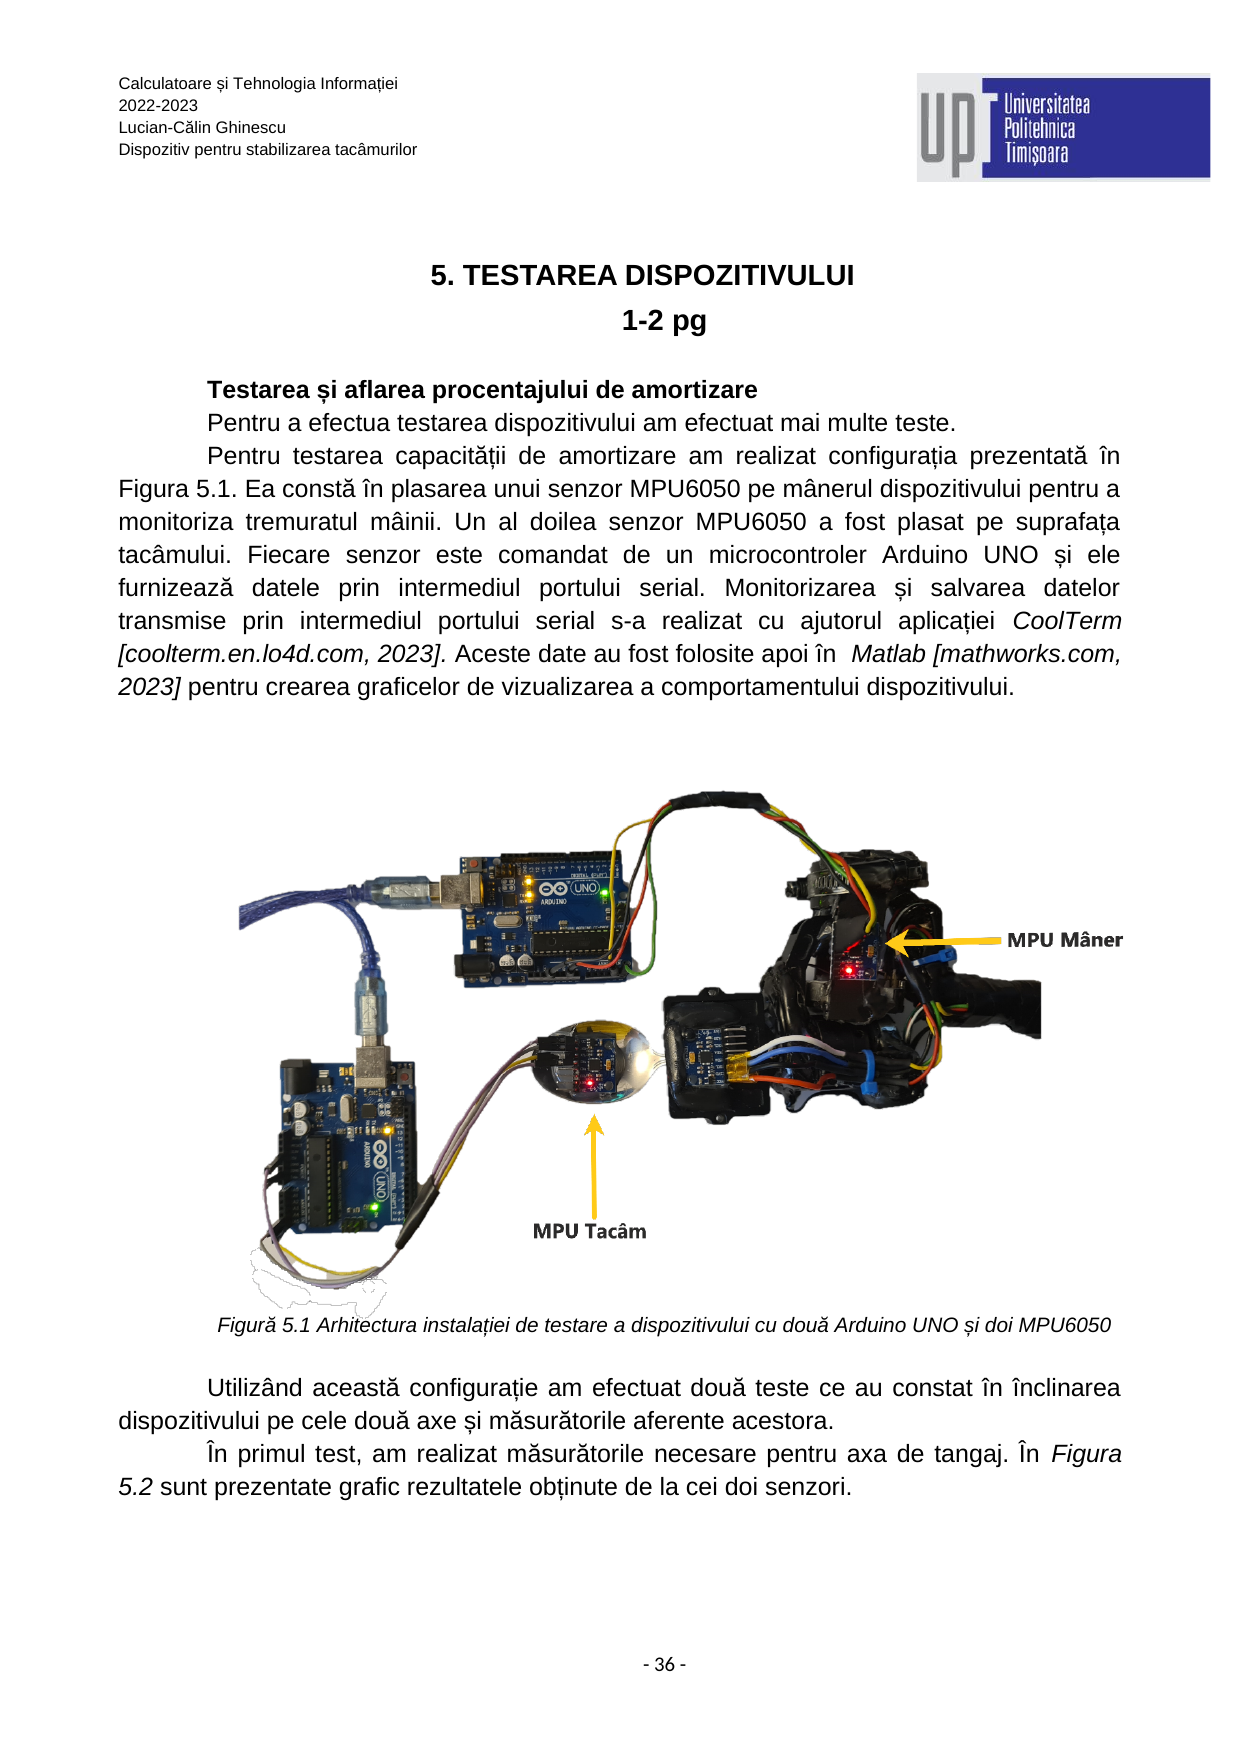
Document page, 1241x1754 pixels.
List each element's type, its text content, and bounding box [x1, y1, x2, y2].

text Pentru testarea capacității de amortizare am realizat configurația prezentată în Figura 5.1. Ea constă în plasarea unui senzor MPU6050 pe mânerul dispozitivului pentru a monitoriza tremuratul mâinii. Un al doilea senzor MPU6050 a fost plasat pe suprafața tacâmului. Fiecare senzor este comandat de un microcontroler Arduino UNO și ele furnizează datele prin intermediul portului serial. Monitorizarea și salvarea datelor transmise prin intermediul portului serial s-a realizat cu ajutorul aplicației CoolTerm [coolterm.en.lo4d.com, 2023]. Aceste date au fost folosite apoi în Matlab [mathworks.com, 2023] pentru crearea graficelor de vizualizarea a comportamentului dispozitivului. [118, 441, 1122, 701]
text Figură 5.1 Arhitectura instalației de testare a dispozitivului cu două Arduino UNO și doi MPU6050 [118, 1313, 1122, 1337]
text 1-2 pg [118, 303, 1122, 337]
picture [206, 770, 1130, 1319]
text În primul test, am realizat măsurătorile necesare pentru axa de tangaj. În Figura 5.2 sunt prezentate grafic rezultatele obținute de la cei doi senzori. [118, 1439, 1122, 1501]
text Utilizând această configurație am efectuat două teste ce au constat în înclinarea dispozitivului pe cele două axe și măsurătorile aferente acestora. [118, 1373, 1122, 1435]
text Pentru a efectua testarea dispozitivului am efectuat mai multe teste. [118, 408, 1122, 436]
text Testarea și aflarea procentajului de amortizare [118, 374, 1122, 403]
picture [916, 73, 1211, 182]
subtitle 5. TESTAREA DISPOZITIVULUI [163, 258, 1122, 292]
